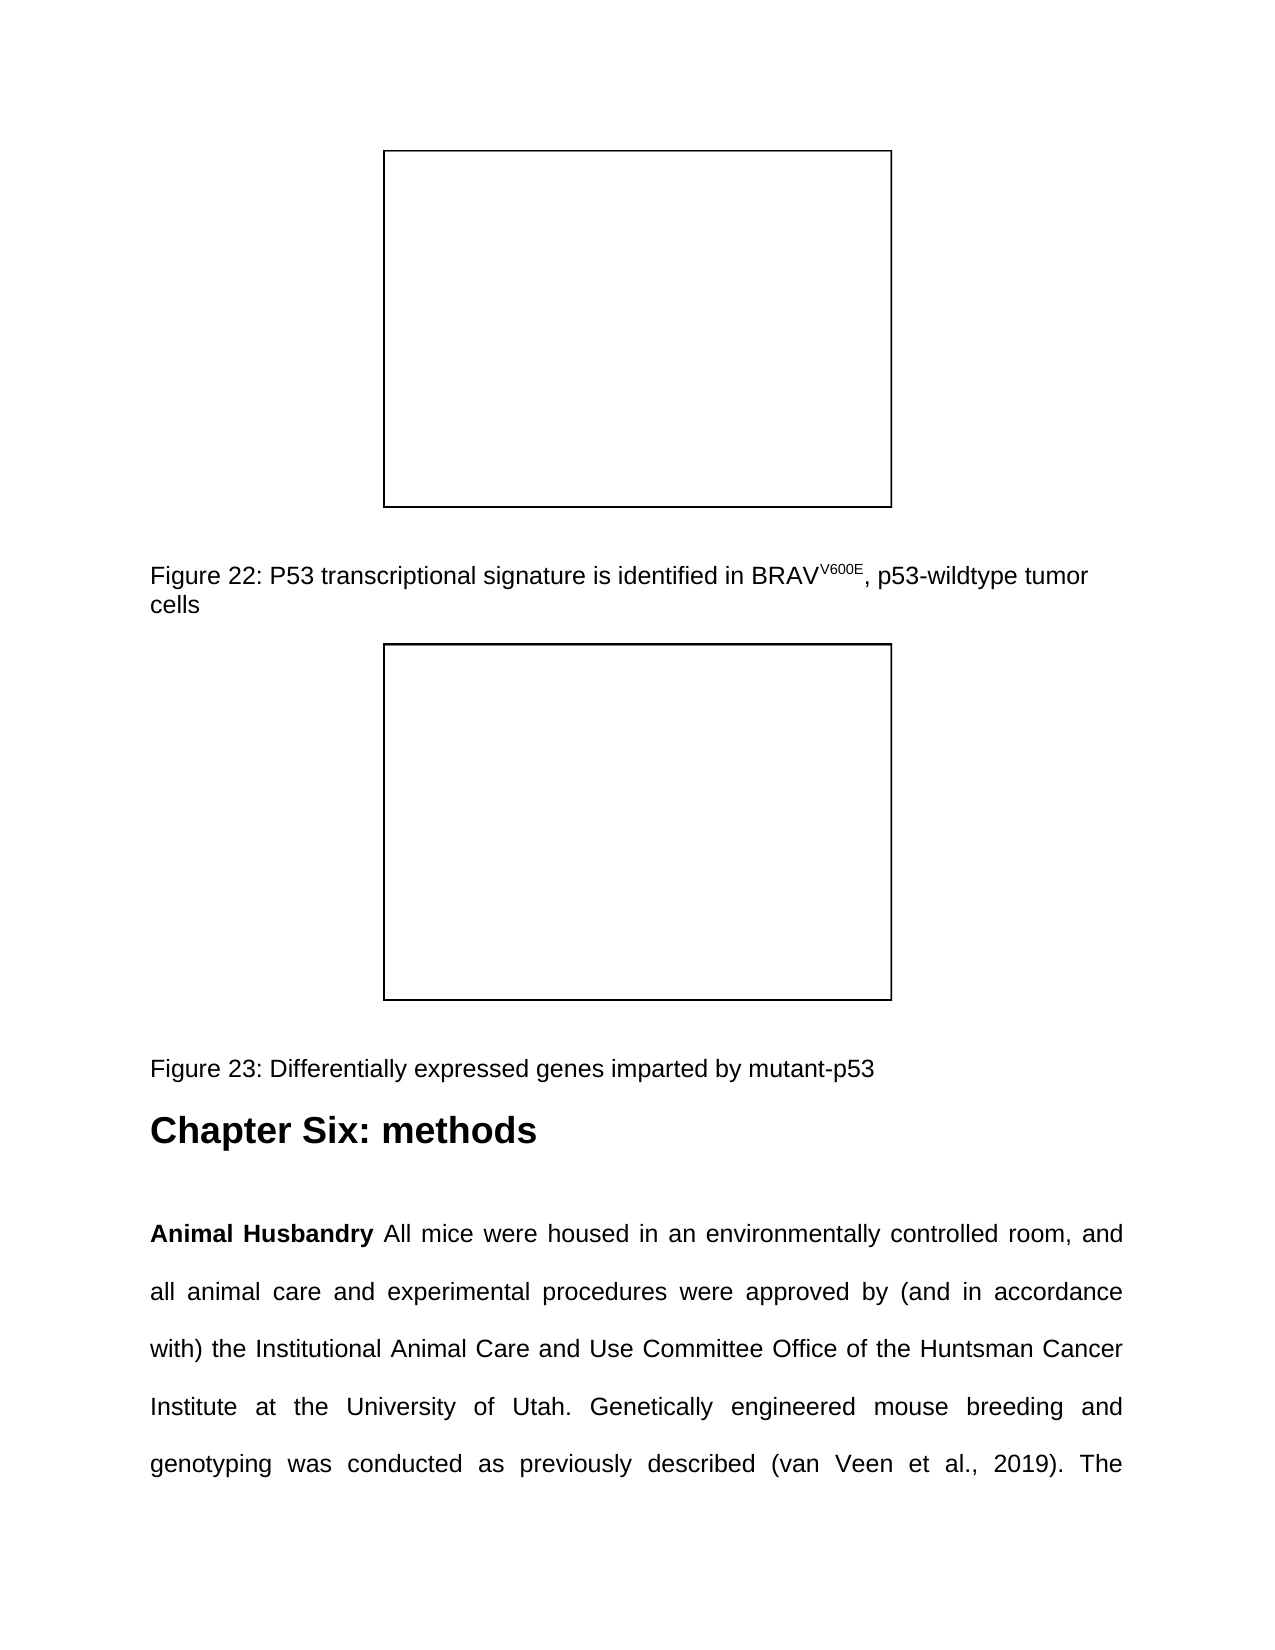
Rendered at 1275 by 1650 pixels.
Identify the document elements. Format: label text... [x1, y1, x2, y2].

picture [382, 643, 893, 1001]
subtitle Chapter Six: methods [150, 1108, 1125, 1151]
picture [382, 150, 893, 508]
text Figure 23: Differentially expressed genes imparted by mutant-p53 [150, 1054, 1125, 1083]
text Figure 22: P53 transcriptional signature is identified in BRAVV600E, p53-wildtype tumor cells [150, 561, 1125, 618]
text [150, 1219, 1125, 1478]
